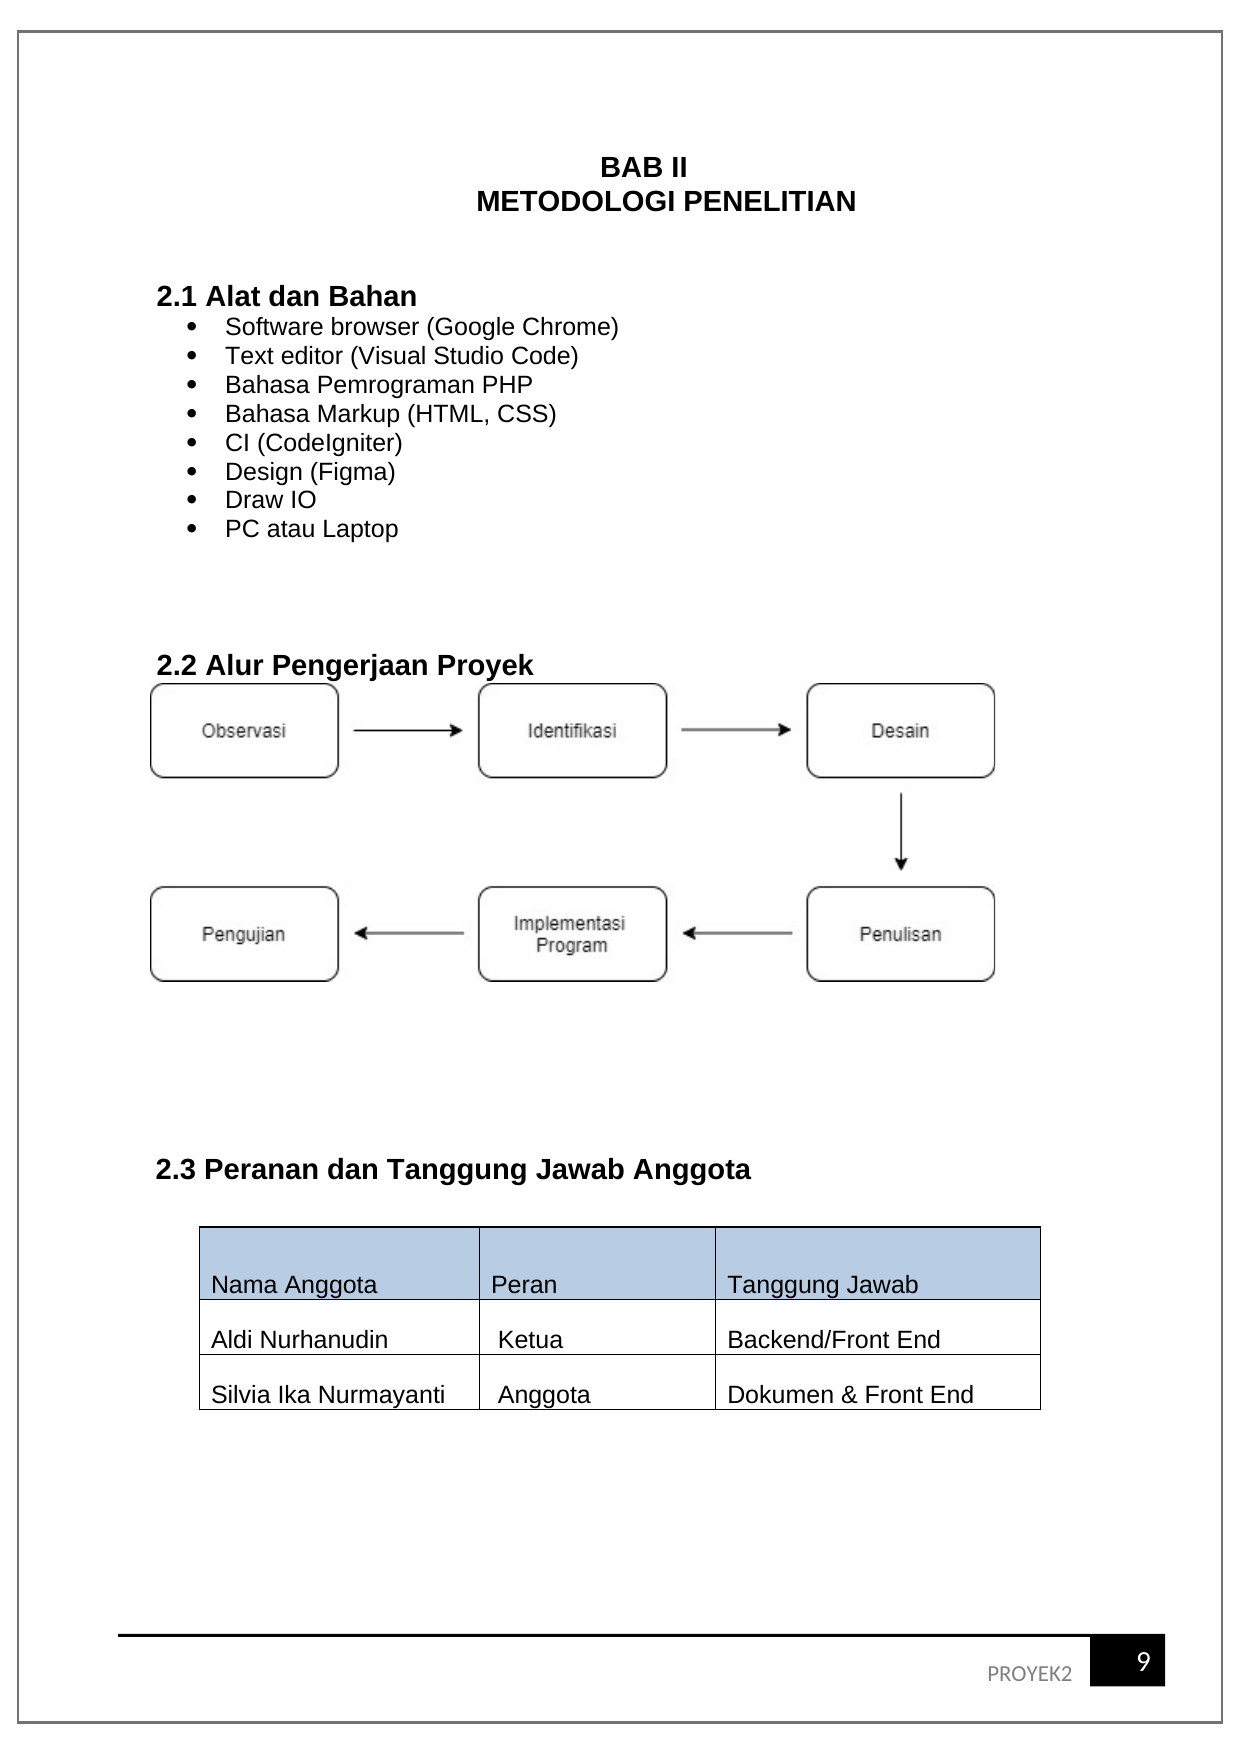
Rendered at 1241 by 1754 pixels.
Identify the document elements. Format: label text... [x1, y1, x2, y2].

table_cell Anggota [480, 1355, 715, 1409]
table_cell Dokumen & Front End [716, 1355, 1040, 1409]
list Draw IO [187, 485, 1090, 514]
table_header Nama Anggota [200, 1228, 479, 1299]
subtitle 2.2 Alur Pengerjaan Proyek [156, 648, 1090, 682]
list Design (Figma) [187, 457, 1090, 485]
table_cell Aldi Nurhanudin [200, 1300, 479, 1354]
table_cell Silvia Ika Nurmayanti [200, 1355, 479, 1409]
subtitle 2.1 Alat dan Bahan [156, 279, 1090, 312]
list Software browser (Google Chrome) [187, 312, 1090, 341]
table_cell Ketua [480, 1300, 715, 1354]
subtitle BAB II [551, 150, 1090, 183]
list Text editor (Visual Studio Code) [187, 341, 1090, 370]
list PC atau Laptop [187, 514, 1090, 543]
table_header Peran [480, 1228, 715, 1299]
list Bahasa Markup (HTML, CSS) [187, 399, 1090, 428]
table_cell Backend/Front End [716, 1300, 1040, 1354]
table_header Tanggung Jawab [716, 1228, 1040, 1299]
list Bahasa Pemrograman PHP [187, 370, 1090, 399]
picture [150, 683, 996, 982]
list CI (CodeIgniter) [187, 428, 1090, 457]
subtitle METODOLOGI PENELITIAN [476, 183, 1090, 217]
subtitle 2.3 Peranan dan Tanggung Jawab Anggota [155, 1152, 754, 1185]
